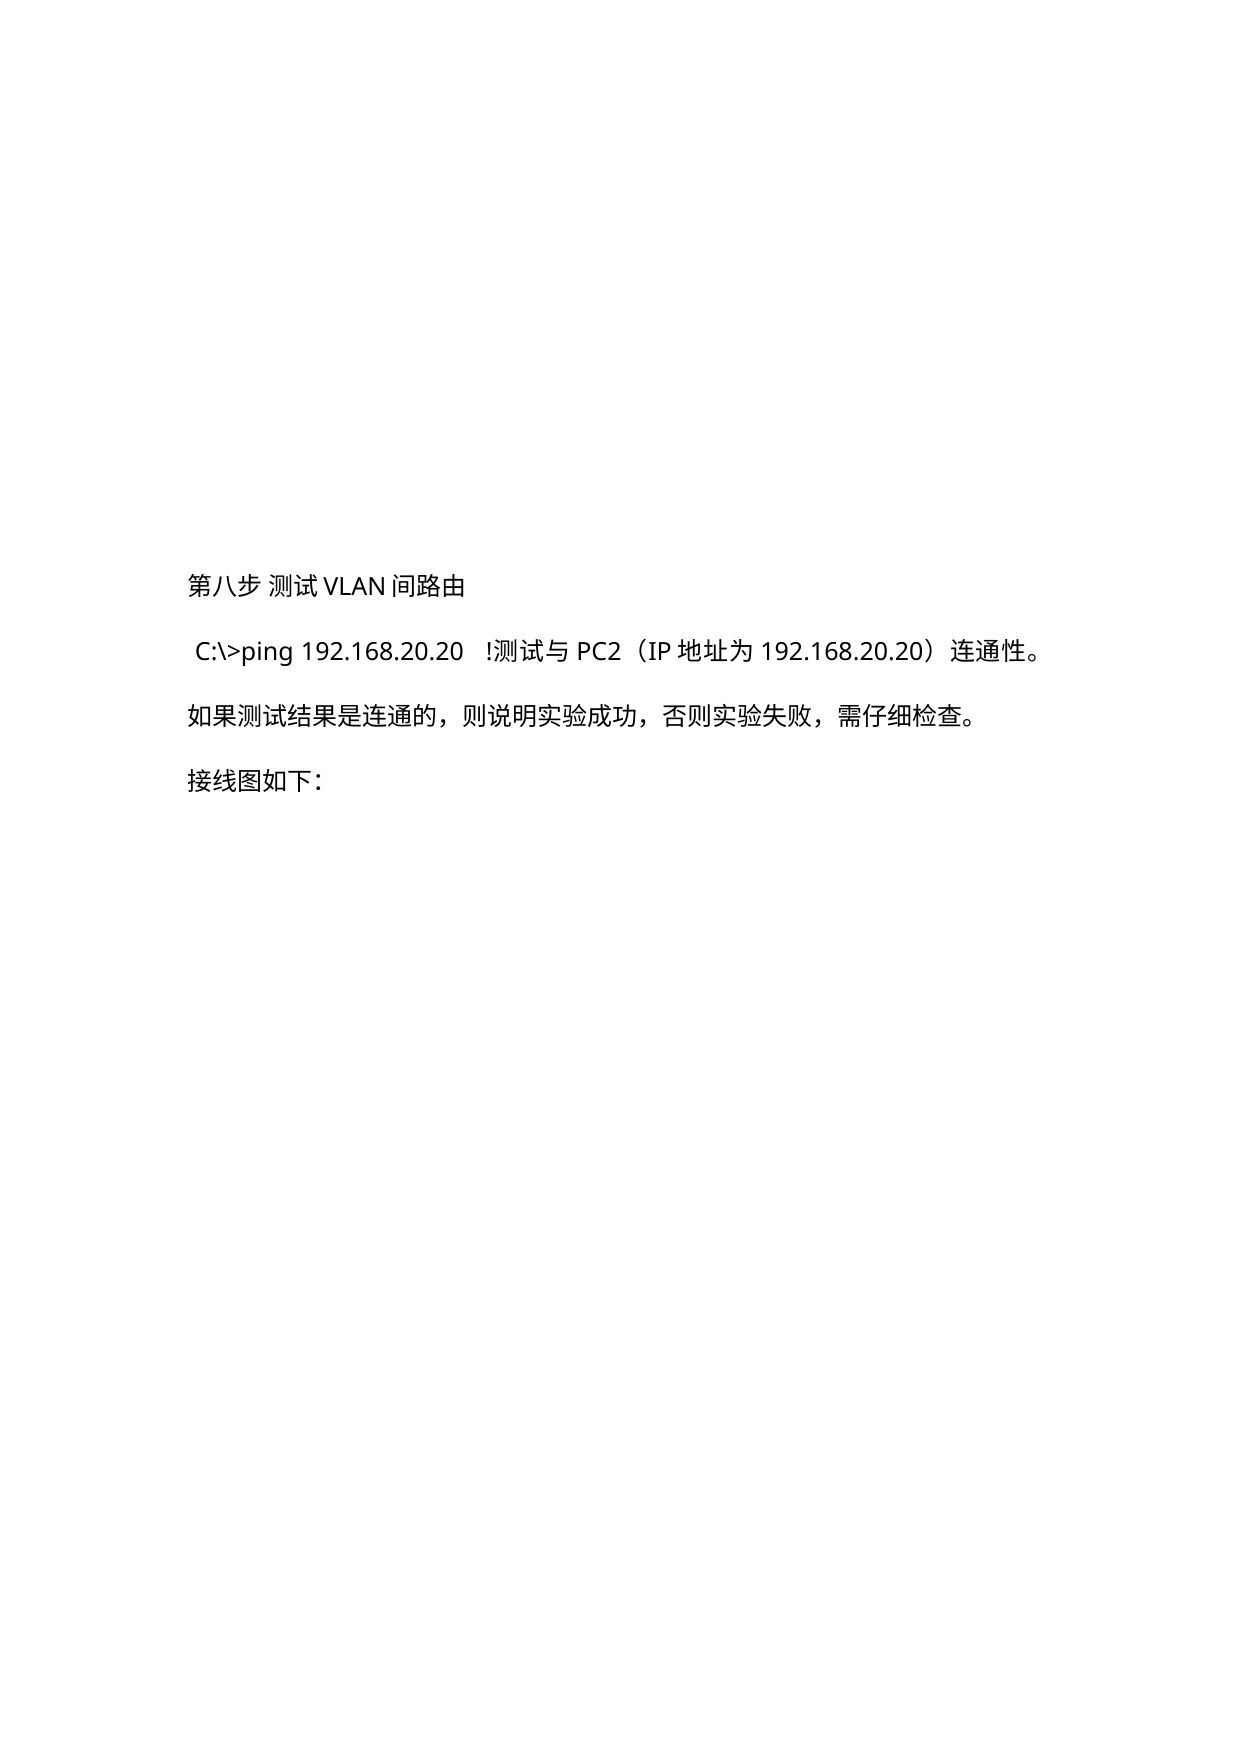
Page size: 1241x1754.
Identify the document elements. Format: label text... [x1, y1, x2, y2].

text 接线图如下： [187, 747, 1053, 812]
text C:\>ping 192.168.20.20 !测试与PC2（IP地址为192.168.20.20）连通性。如果测试结果是连通的，则说明实验成功，否则实验失败，需仔细检查。 [187, 617, 1053, 747]
text 第八步 测试VLAN间路由 [187, 552, 1053, 617]
